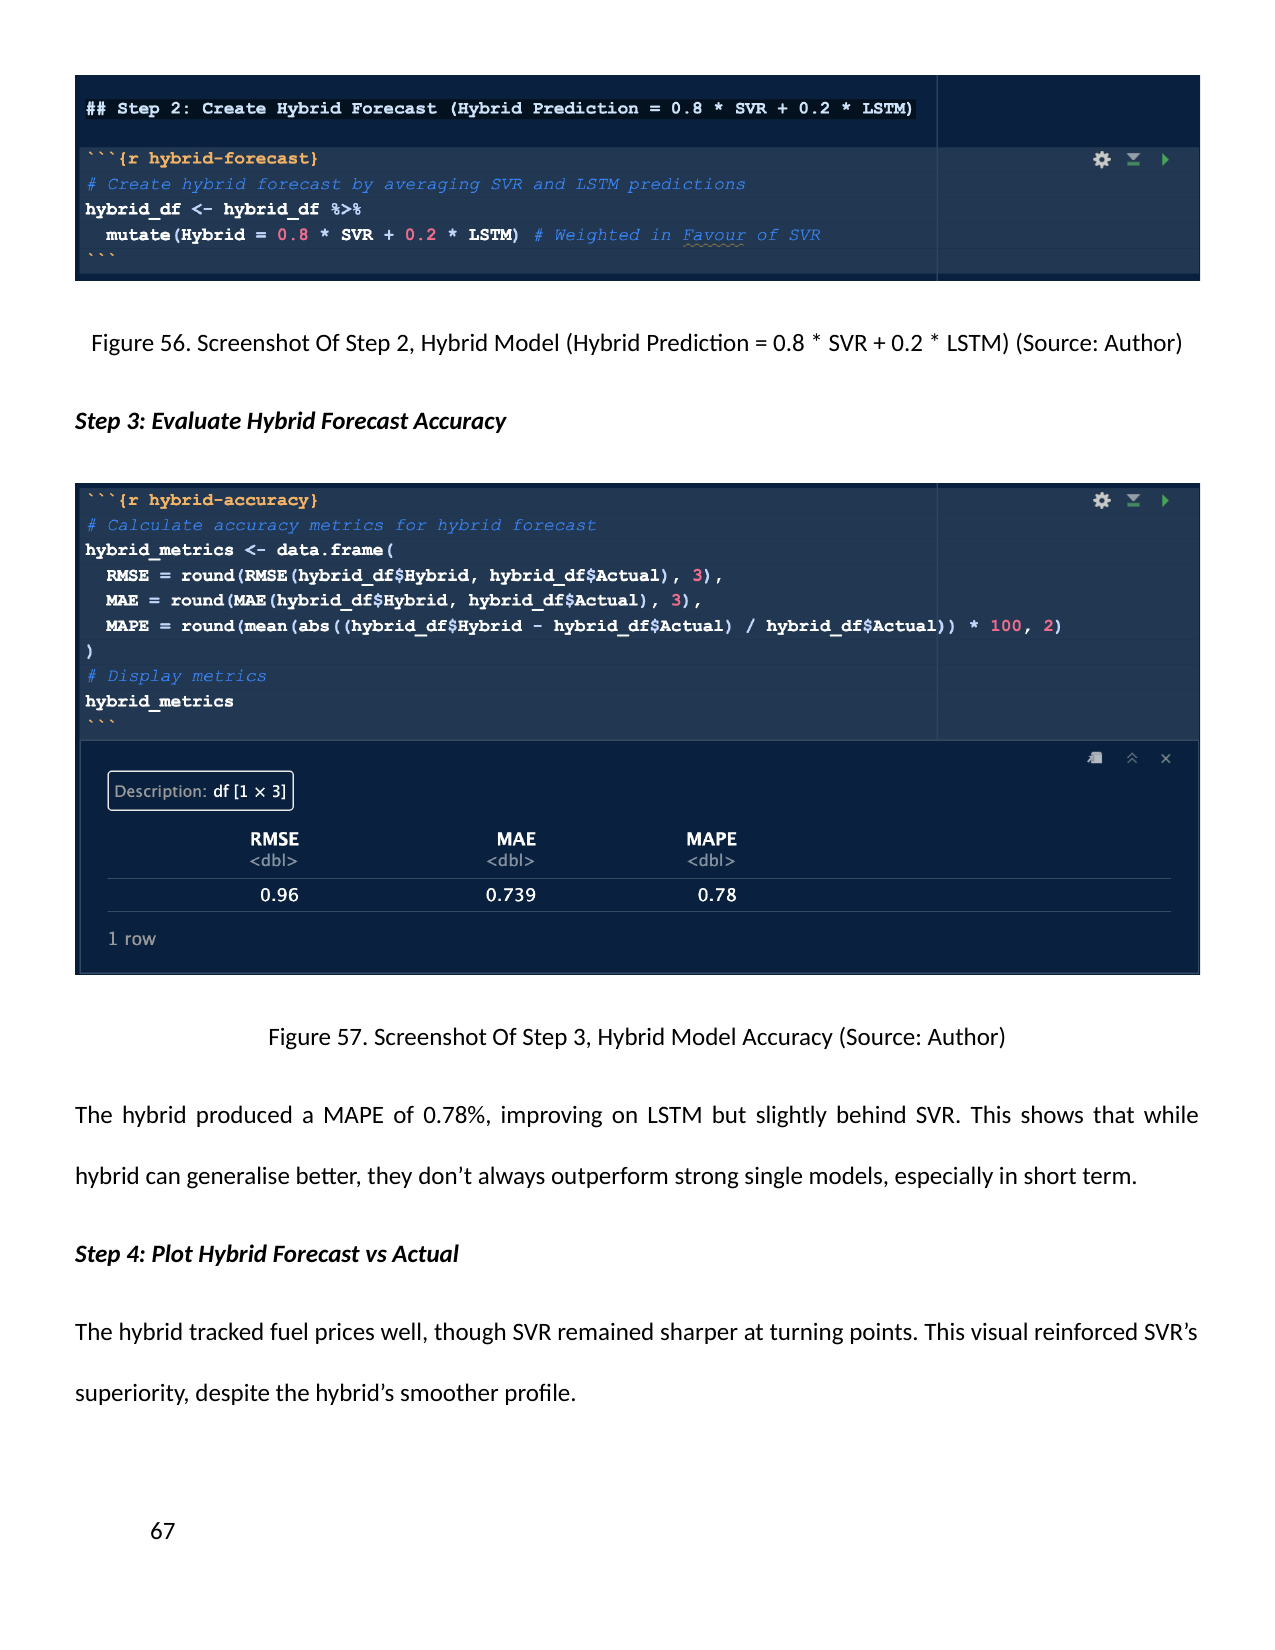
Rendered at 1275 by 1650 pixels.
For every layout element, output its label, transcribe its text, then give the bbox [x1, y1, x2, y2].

text Figure 57. Screenshot Of Step 3, Hybrid Model Accuracy (Source: Author) [75, 1022, 1200, 1052]
text Step 4: Plot Hybrid Forecast vs Actual [75, 1238, 1200, 1268]
picture [75, 75, 1200, 281]
text Step 3: Evaluate Hybrid Forecast Accuracy [75, 405, 1200, 436]
text Figure 56. Screenshot Of Step 2, Hybrid Model (Hybrid Prediction = 0.8 * SVR + 0.2 * LSTM) (Source: Author) [75, 328, 1200, 358]
picture [75, 483, 1200, 975]
text The hybrid produced a MAPE of 0.78%, improving on LSTM but slightly behind SVR. This shows that while hybrid can generalise better, they don’t always outperform strong single models, especially in short term. [75, 1099, 1200, 1191]
text The hybrid tracked fuel prices well, though SVR remained sharper at turning points. This visual reinforced SVR’s superiority, despite the hybrid’s smoother profile. [75, 1316, 1200, 1407]
